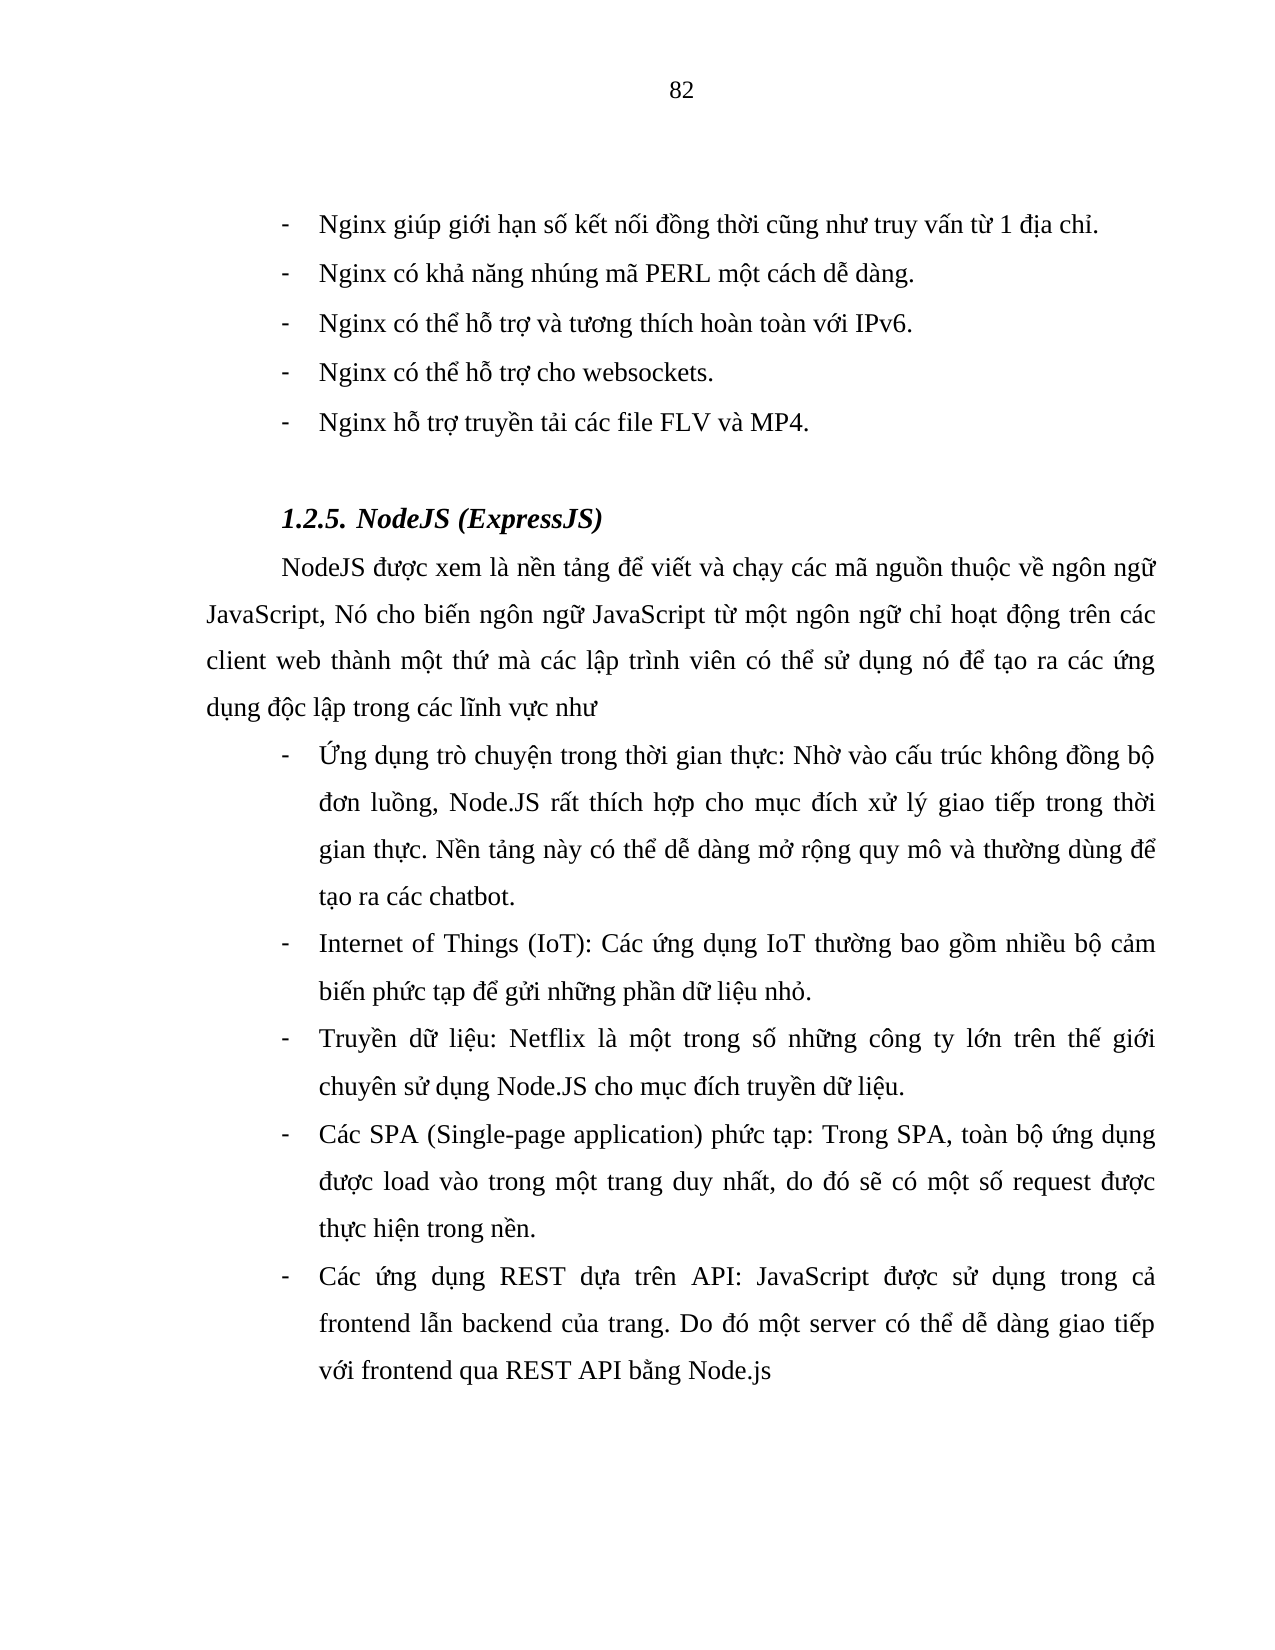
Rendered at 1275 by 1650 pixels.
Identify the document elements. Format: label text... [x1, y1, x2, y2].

list Nginx giúp giới hạn số kết nối đồng thời cũng như truy vấn từ 1 địa chỉ. [281, 207, 1157, 240]
list Truyền dữ liệu: Netflix là một trong số những công ty lớn trên thế giới chuyên sử dụng Node.JS cho mục đích truyền dữ liệu. [281, 1022, 1157, 1101]
list Nginx có khả năng nhúng mã PERL một cách dễ dàng. [281, 256, 1157, 289]
list Các SPA (Single-page application) phức tạp: Trong SPA, toàn bộ ứng dụng được load vào trong một trang duy nhất, do đó sẽ có một số request được thực hiện trong nền. [281, 1117, 1157, 1243]
list Nginx có thể hỗ trợ và tương thích hoàn toàn với IPv6. [281, 306, 1157, 339]
list Nginx có thể hỗ trợ cho websockets. [281, 355, 1157, 388]
list Internet of Things (IoT): Các ứng dụng IoT thường bao gồm nhiều bộ cảm biến phức tạp để gửi những phần dữ liệu nhỏ. [281, 926, 1157, 1006]
list Ứng dụng trò chuyện trong thời gian thực: Nhờ vào cấu trúc không đồng bộ đơn luồng, Node.JS rất thích hợp cho mục đích xử lý giao tiếp trong thời gian thực. Nền tảng này có thể dễ dàng mở rộng quy mô và thường dùng để tạo ra các chatbot. [281, 738, 1157, 911]
list Nginx hỗ trợ truyền tải các file FLV và MP4. [281, 405, 1157, 438]
text NodeJS được xem là nền tảng để viết và chạy các mã nguồn thuộc về ngôn ngữ JavaScript, Nó cho biến ngôn ngữ JavaScript từ một ngôn ngữ chỉ hoạt động trên các client web thành một thứ mà các lập trình viên có thể sử dụng nó để tạo ra các ứng dụng độc lập trong các lĩnh vực như [206, 551, 1157, 722]
list NodeJS (ExpressJS) [281, 501, 1157, 534]
list Các ứng dụng REST dựa trên API: JavaScript được sử dụng trong cả frontend lẫn backend của trang. Do đó một server có thể dễ dàng giao tiếp với frontend qua REST API bằng Node.js [281, 1259, 1157, 1385]
